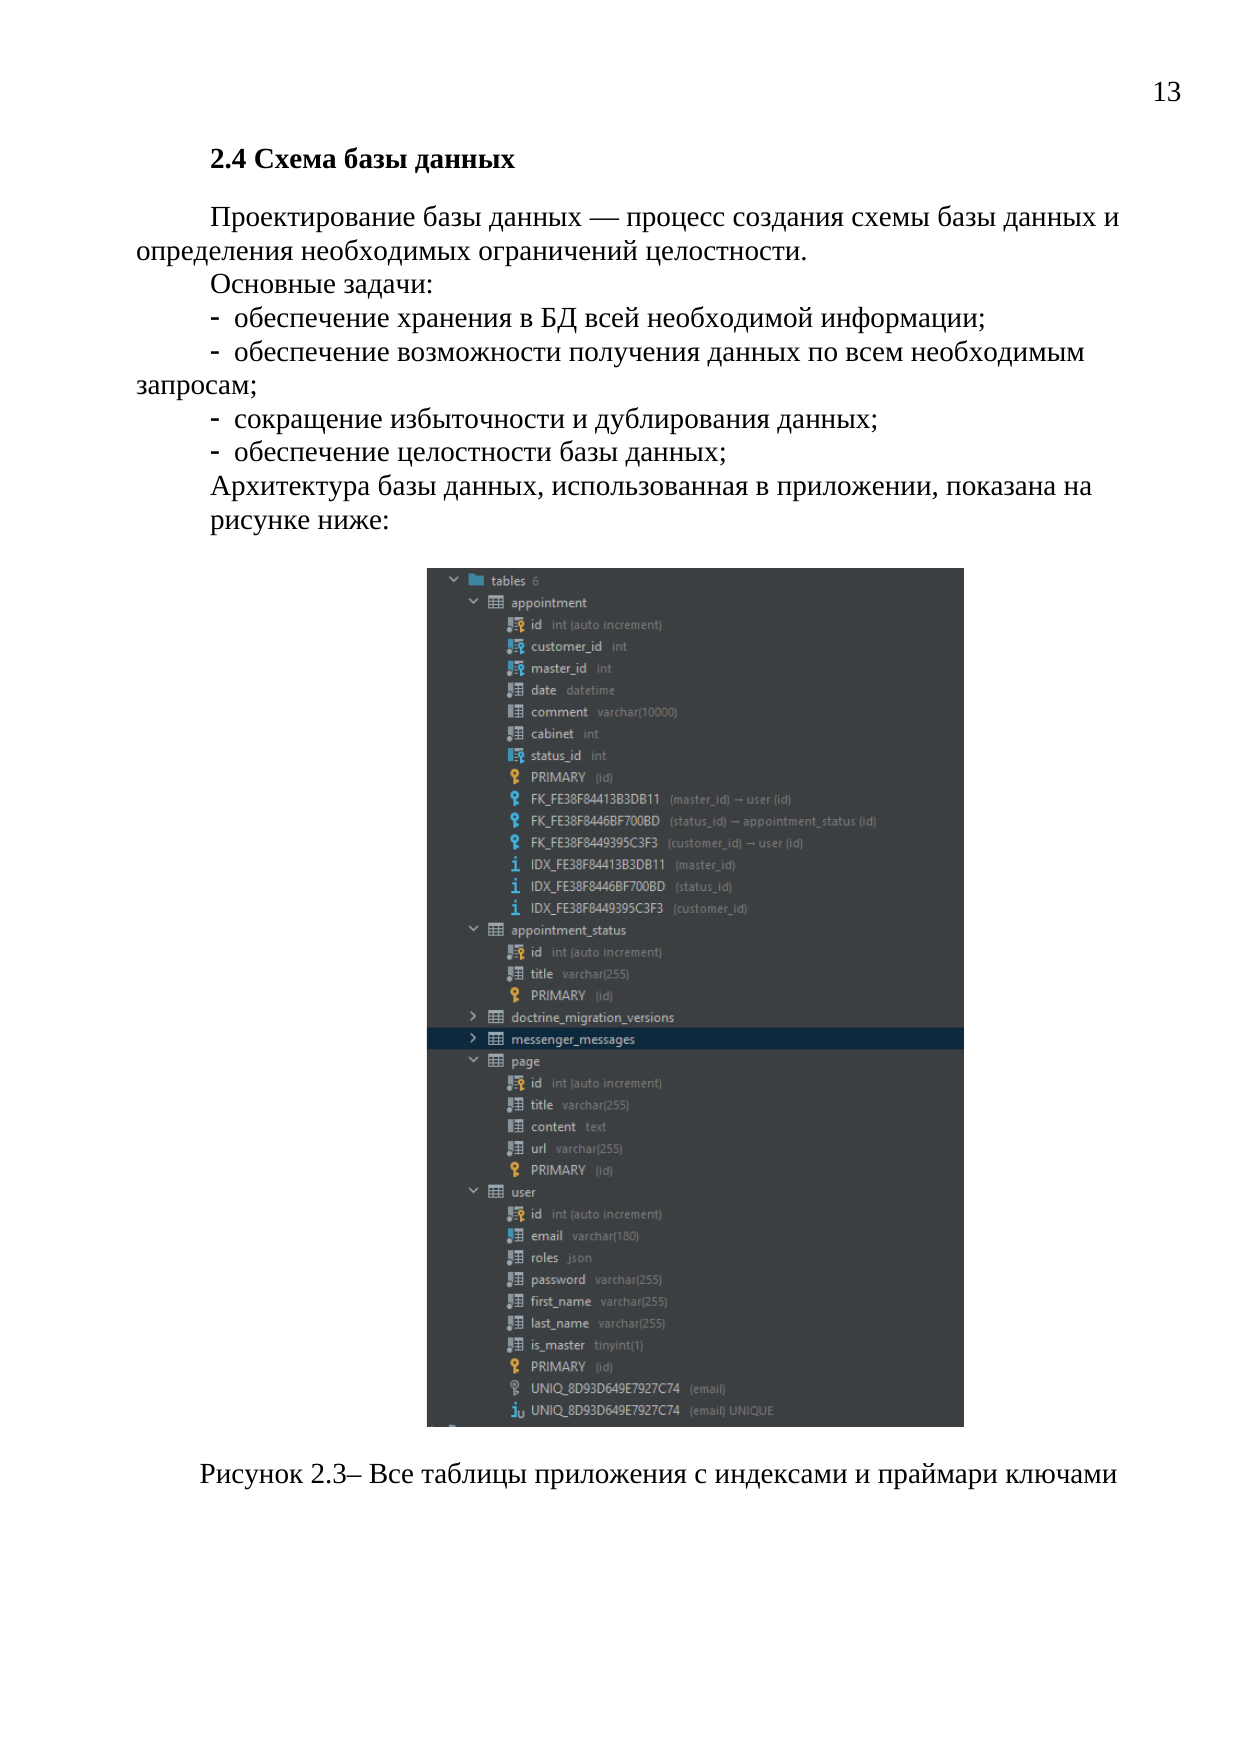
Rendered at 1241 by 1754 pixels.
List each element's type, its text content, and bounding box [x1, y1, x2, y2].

text сокращение избыточности и дублирования данных; [136, 401, 1181, 434]
text обеспечение возможности получения данных по всем необходимым запросам; [136, 334, 1181, 401]
text Рисунок 2.3– Все таблицы приложения с индексами и праймари ключами [136, 1456, 1181, 1489]
list Архитектура базы данных, использованная в приложении, показана на рисунке ниже: [210, 468, 1181, 535]
text Проектирование базы данных — процесс создания схемы базы данных и определения необходимых ограничений целостности. [136, 199, 1181, 267]
text обеспечение хранения в БД всей необходимой информации; [136, 300, 1181, 334]
text Схема базы данных [136, 141, 1181, 174]
text Основные задачи: [136, 267, 1181, 300]
picture [426, 568, 964, 1427]
text обеспечение целостности базы данных; [136, 434, 1181, 468]
